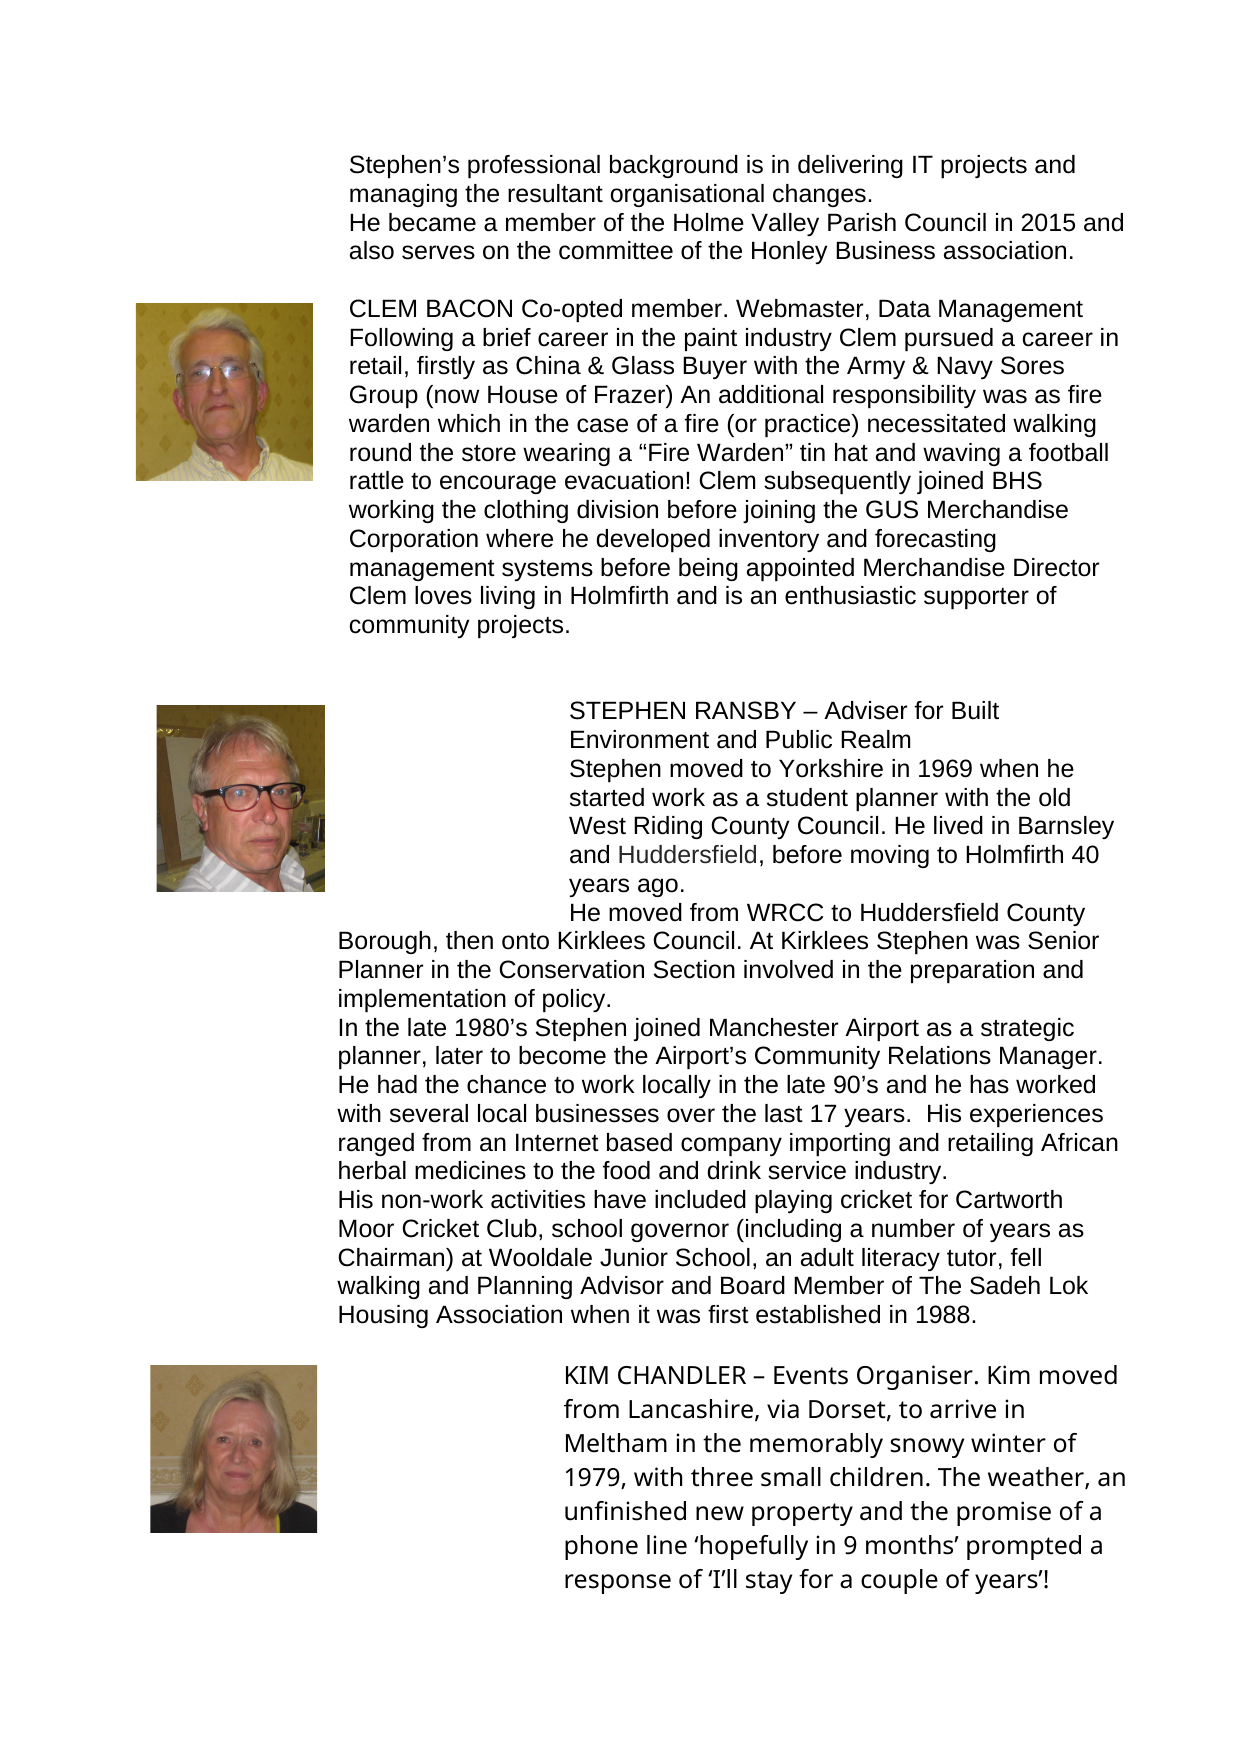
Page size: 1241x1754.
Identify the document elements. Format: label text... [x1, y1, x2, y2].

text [334, 1357, 1128, 1596]
text His non-work activities have included playing cricket for Cartworth Moor Cricket Club, school governor (including a number of years as Chairman) at Wooldale Junior School, an adult literacy tutor, fell walking and Planning Advisor and Board Member of The Sadeh Lok Housing Association when it was first established in 1988. [337, 1185, 1128, 1329]
text CLEM BACON Co-opted member. Webmaster, Data Management [349, 294, 1128, 322]
text In the late 1980’s Stephen joined Manchester Airport as a strategic planner, later to become the Airport’s Community Relations Manager. [337, 1012, 1128, 1070]
text Clem loves living in Holmfirth and is an enthusiastic supporter of community projects. [349, 581, 1128, 639]
text Stephen moved to Yorkshire in 1969 when he started work as a student planner with the old West Riding County Council. He lived in Barnsley and Huddersfield, before moving to Holmfirth 40 years ago. [337, 754, 1128, 897]
text He became a member of the Holme Valley Parish Council in 2015 and also serves on the committee of the Honley Business association. [349, 207, 1128, 265]
picture [150, 1365, 318, 1533]
text Following a brief career in the paint industry Clem pursued a career in retail, firstly as China & Glass Buyer with the Army & Navy Sores Group (now House of Frazer) An additional responsibility was as fire warden which in the case of a fire (or practice) necessitated walking round the store wearing a “Fire Warden” tin hat and waving a football rattle to encourage evacuation! Clem subsequently joined BHS working the clothing division before joining the GUS Merchandise Corporation where he developed inventory and forecasting management systems before being appointed Merchandise Director [349, 322, 1128, 581]
picture [135, 303, 313, 481]
text Stephen’s professional background is in delivering IT projects and managing the resultant organisational changes. [349, 150, 1128, 207]
text STEPHEN RANSBY – Adviser for Built Environment and Public Realm [337, 696, 1128, 754]
picture [156, 705, 325, 892]
text He had the chance to work locally in the late 90’s and he has worked with several local businesses over the last 17 years. His experiences ranged from an Internet based company importing and retailing African herbal medicines to the food and drink service industry. [337, 1070, 1128, 1185]
text He moved from WRCC to Huddersfield County Borough, then onto Kirklees Council. At Kirklees Stephen was Senior Planner in the Conservation Section involved in the preparation and implementation of policy. [337, 897, 1128, 1012]
